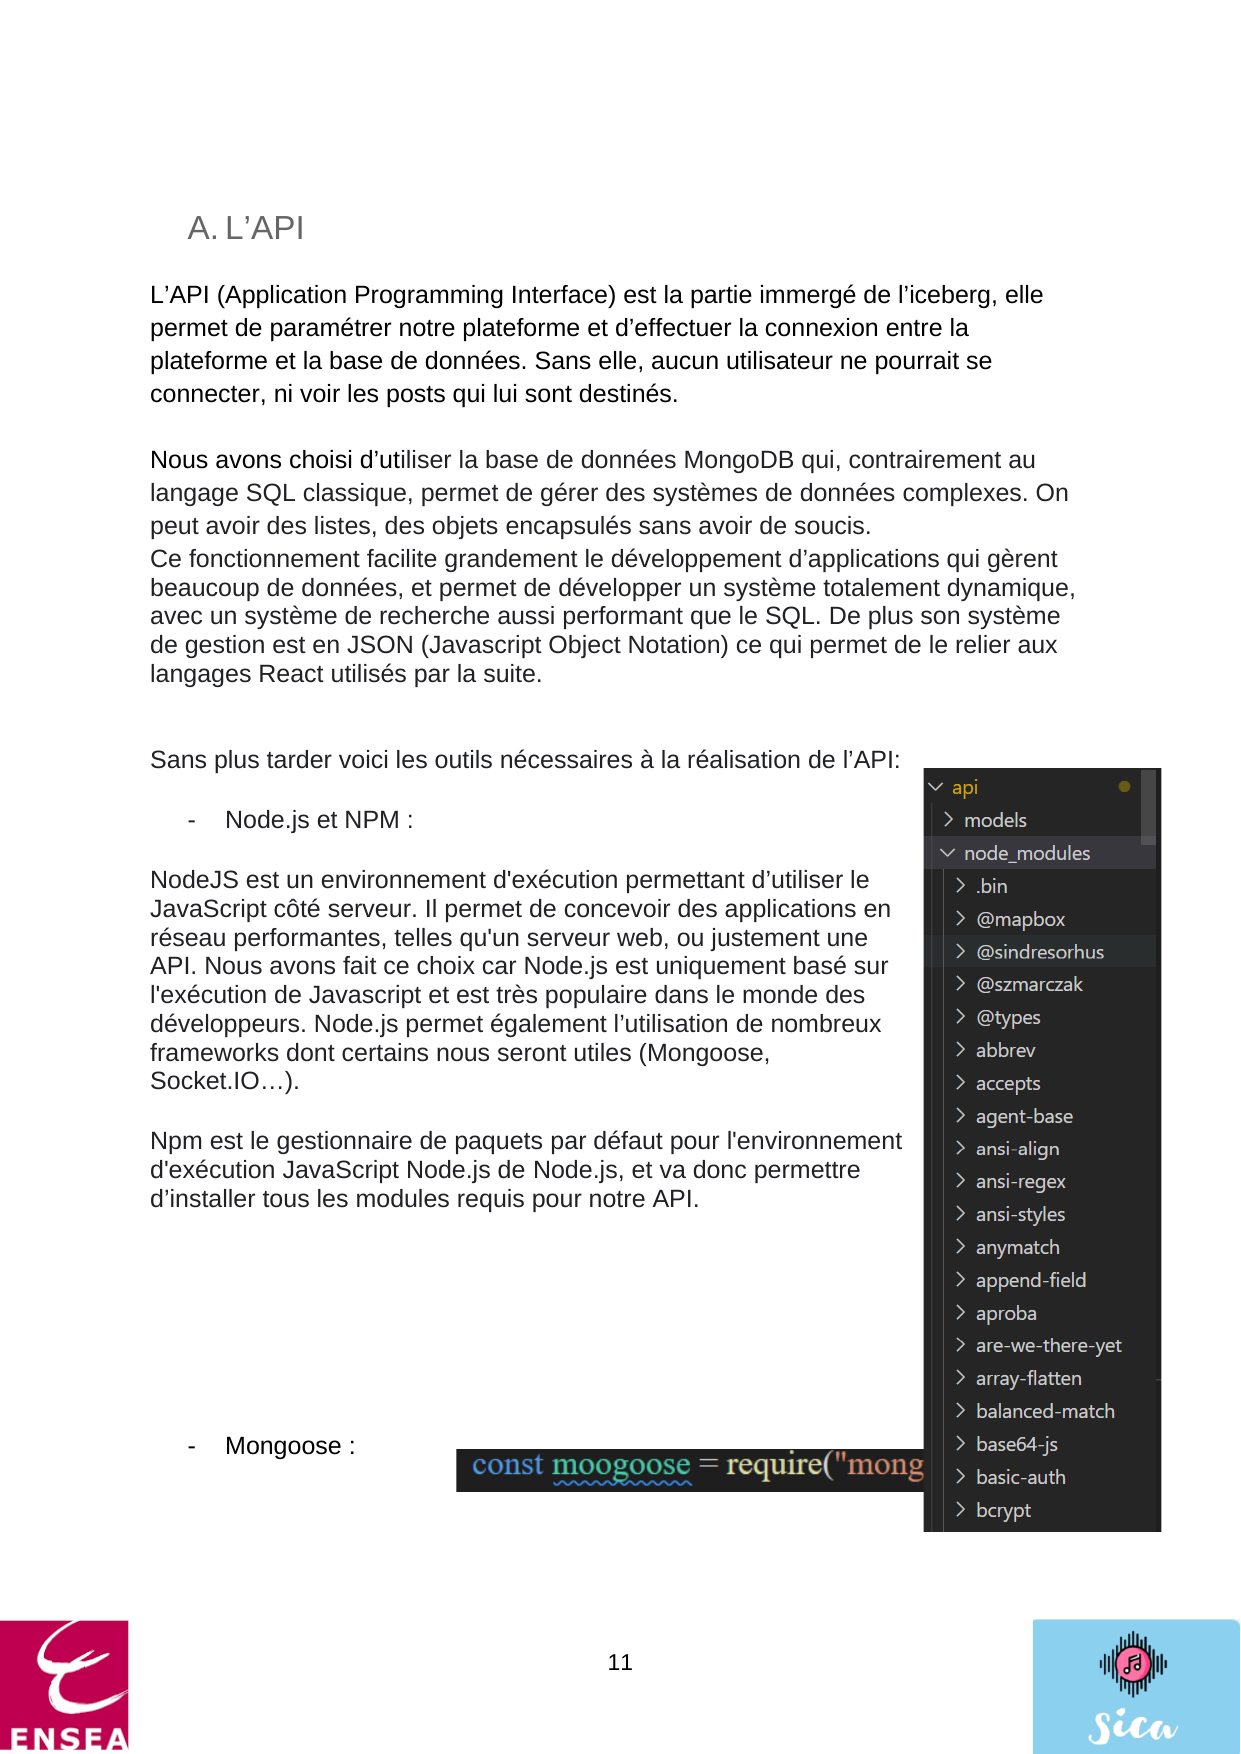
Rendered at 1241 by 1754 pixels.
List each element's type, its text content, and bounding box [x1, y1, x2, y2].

picture [0, 1620, 129, 1754]
picture [1032, 1619, 1240, 1754]
text NodeJS est un environnement d'exécution permettant d’utiliser le JavaScript côté serveur. Il permet de concevoir des applications en réseau performantes, telles qu'un serveur web, ou justement une API. Nous avons fait ce choix car Node.js est uniquement basé sur l'exécution de Javascript et est très populaire dans le monde des développeurs. Node.js permet également l’utilisation de nombreux frameworks dont certains nous seront utiles (Mongoose, Socket.IO…). [150, 865, 923, 1095]
picture [456, 768, 1162, 1532]
text L’API (Application Programming Interface) est la partie immergé de l’iceberg, elle permet de paramétrer notre plateforme et d’effectuer la connexion entre la plateforme et la base de données. Sans elle, aucun utilisateur ne pourrait se connecter, ni voir les posts qui lui sont destinés. [150, 279, 1090, 407]
list Node.js et NPM : [187, 805, 923, 834]
text Nous avons choisi d’utiliser la base de données MongoDB qui, contrairement au langage SQL classique, permet de gérer des systèmes de données complexes. On peut avoir des listes, des objets encapsulés sans avoir de soucis. [150, 445, 1090, 539]
text Npm est le gestionnaire de paquets par défaut pour l'environnement d'exécution JavaScript Node.js de Node.js, et va donc permettre d’installer tous les modules requis pour notre API. [150, 1126, 923, 1213]
subtitle L’API [187, 208, 1090, 246]
list Mongoose : [187, 1431, 923, 1459]
text Sans plus tarder voici les outils nécessaires à la réalisation de l’API: [150, 745, 1090, 774]
text Ce fonctionnement facilite grandement le développement d’applications qui gèrent beaucoup de données, et permet de développer un système totalement dynamique, avec un système de recherche aussi performant que le SQL. De plus son système de gestion est en JSON (Javascript Object Notation) ce qui permet de le relier aux langages React utilisés par la suite. [150, 544, 1090, 714]
